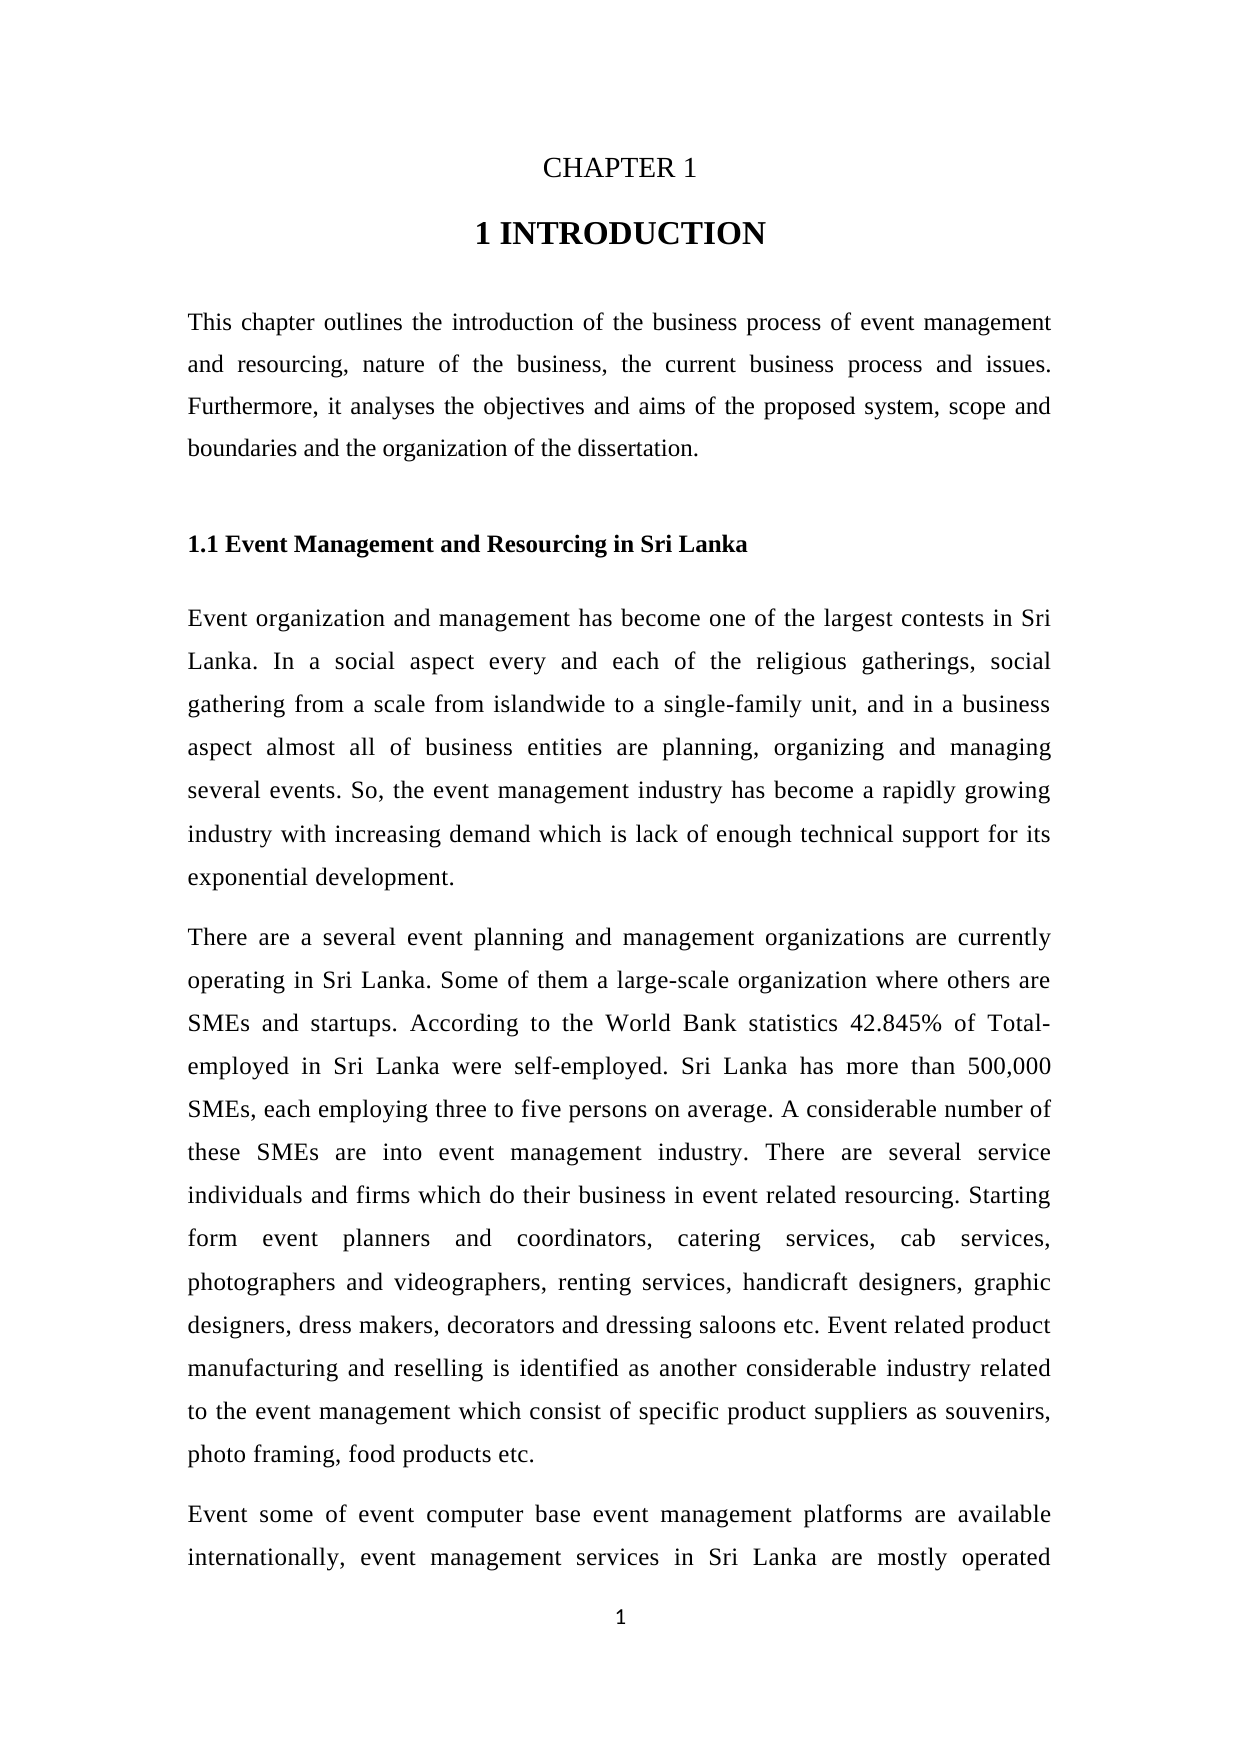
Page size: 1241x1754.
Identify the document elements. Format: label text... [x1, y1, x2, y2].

text CHAPTER 1 [187, 150, 1053, 183]
text There are a several event planning and management organizations are currently operating in Sri Lanka. Some of them a large-scale organization where others are SMEs and startups. According to the World Bank statistics 42.845% of Total-employed in Sri Lanka were self-employed. Sri Lanka has more than 500,000 SMEs, each employing three to five persons on average. A considerable number of these SMEs are into event management industry. There are several service individuals and firms which do their business in event related resourcing. Starting form event planners and coordinators, catering services, cab services, photographers and videographers, renting services, handicraft designers, graphic designers, dress makers, decorators and dressing saloons etc. Event related product manufacturing and reselling is identified as another considerable industry related to the event management which consist of specific product suppliers as souvenirs, photo framing, food products etc. [187, 922, 1053, 1468]
text Event organization and management has become one of the largest contests in Sri Lanka. In a social aspect every and each of the religious gatherings, social gathering from a scale from islandwide to a single-family unit, and in a business aspect almost all of business entities are planning, organizing and managing several events. So, the event management industry has become a rapidly growing industry with increasing demand which is lack of enough technical support for its exponential development. [187, 603, 1053, 891]
subtitle 1.1 Event Management and Resourcing in Sri Lanka [187, 529, 1053, 557]
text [187, 1499, 1053, 1571]
text This chapter outlines the introduction of the business process of event management and resourcing, nature of the business, the current business process and issues. Furthermore, it analyses the objectives and aims of the proposed system, scope and boundaries and the organization of the dissertation. [187, 307, 1052, 462]
subtitle 1 INTRODUCTION [187, 213, 1053, 252]
